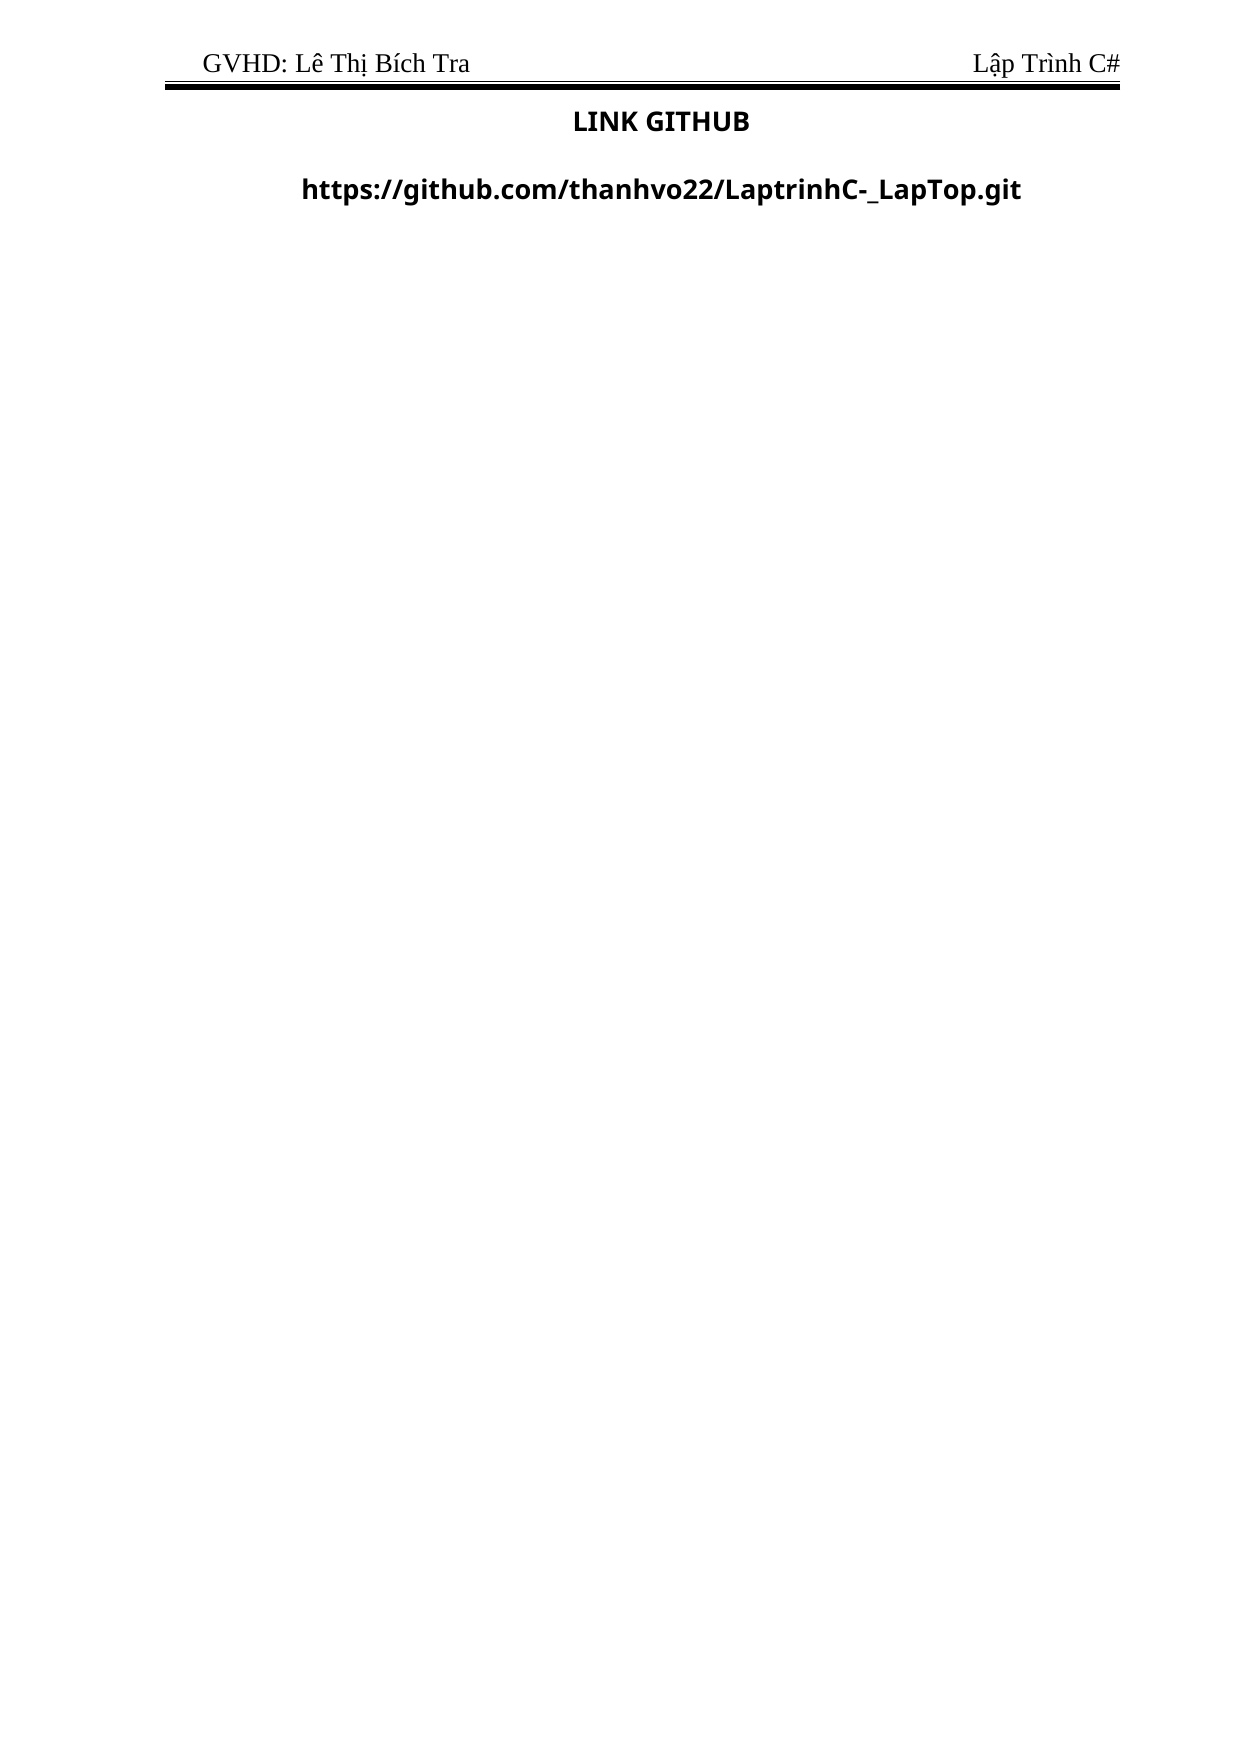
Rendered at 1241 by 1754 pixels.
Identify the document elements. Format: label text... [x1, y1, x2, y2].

text https://github.com/thanhvo22/LaptrinhC-_LapTop.git [165, 170, 1120, 207]
text LINK GITHUB [165, 102, 1120, 139]
